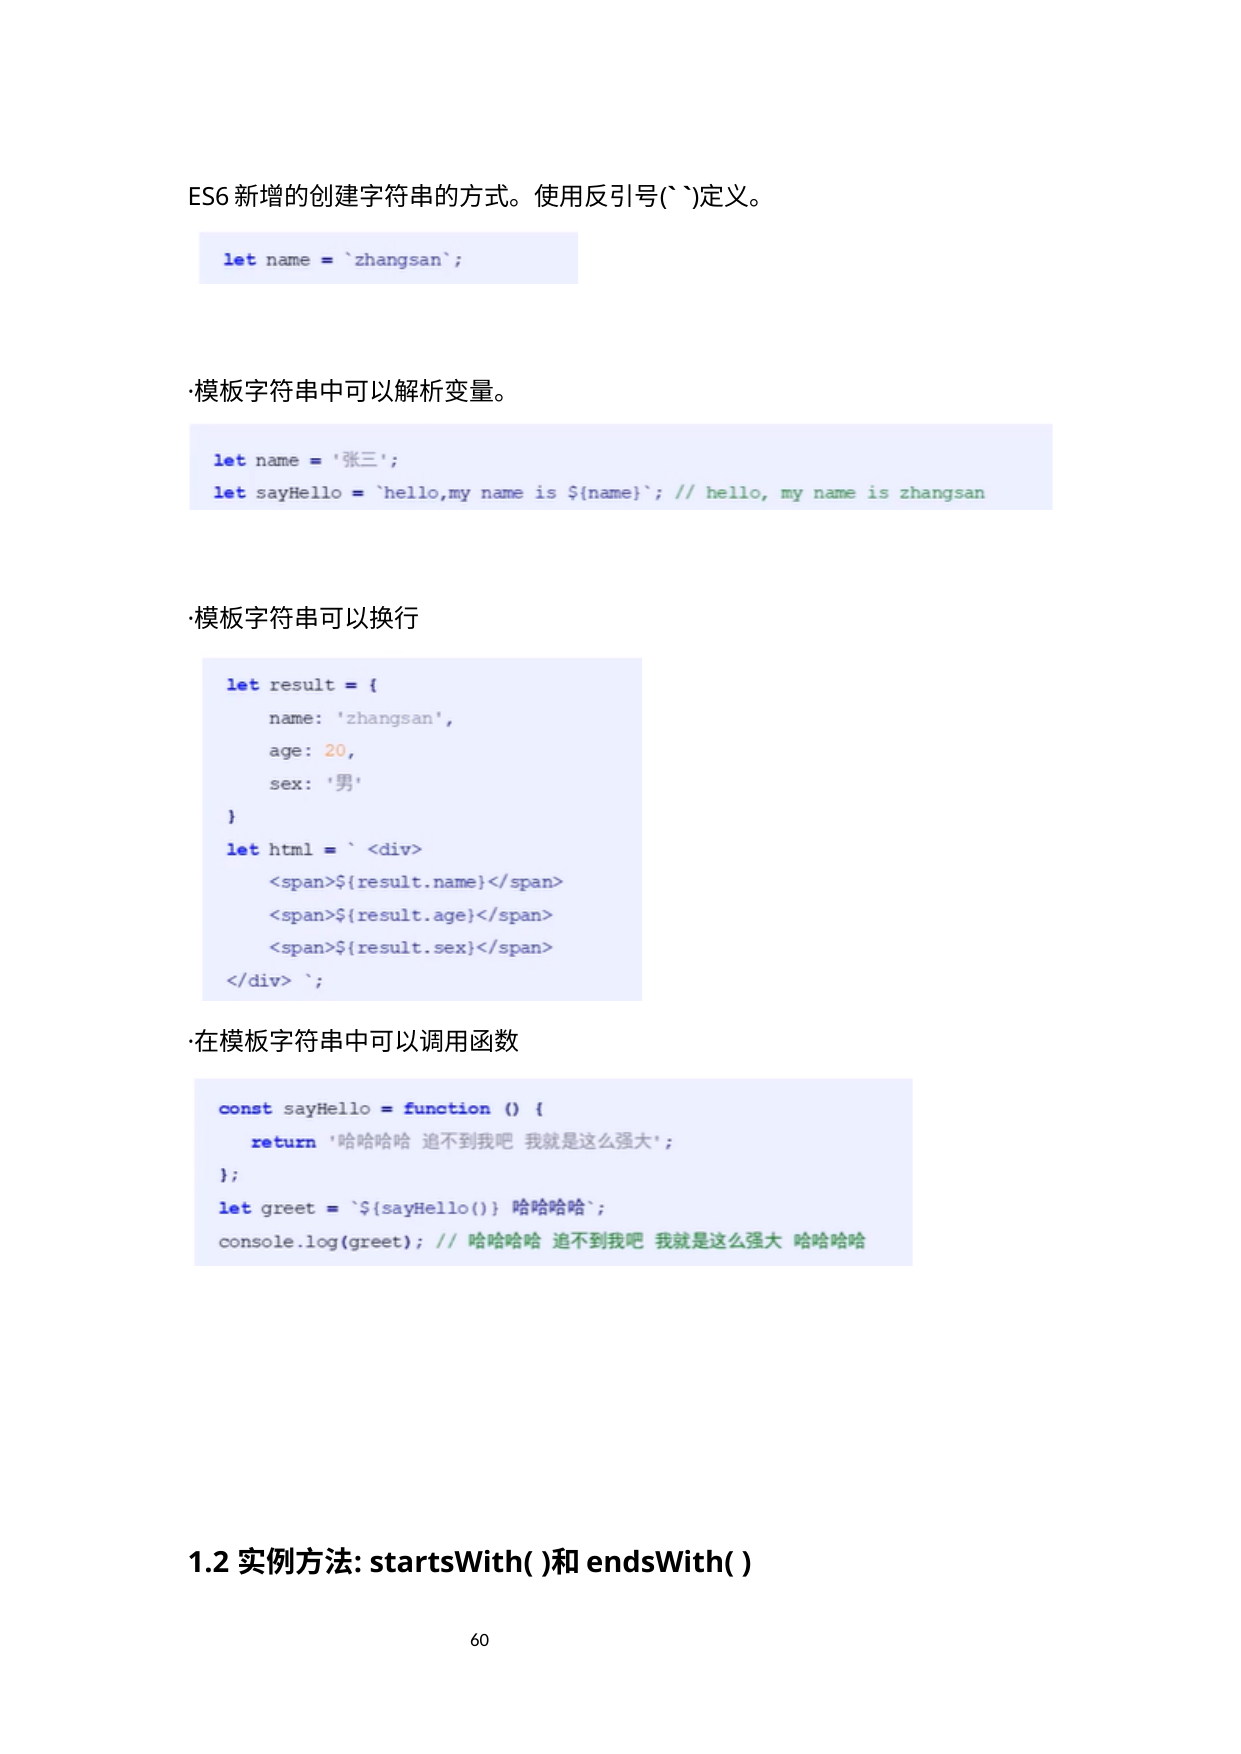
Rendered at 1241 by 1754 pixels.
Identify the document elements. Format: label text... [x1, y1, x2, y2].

picture [187, 227, 579, 284]
picture [187, 649, 643, 1001]
picture [187, 422, 1053, 510]
text ES6新增的创建字符串的方式。使用反引号(` `)定义。 [187, 162, 1053, 227]
list 1.2 实例方法: startsWith( )和endsWith( ) [187, 1527, 1053, 1592]
text ·模板字符串中可以解析变量。 [187, 357, 1053, 422]
text ·模板字符串可以换行 [187, 584, 1053, 649]
picture [187, 1072, 913, 1266]
text ·在模板字符串中可以调用函数 [187, 1007, 1053, 1072]
